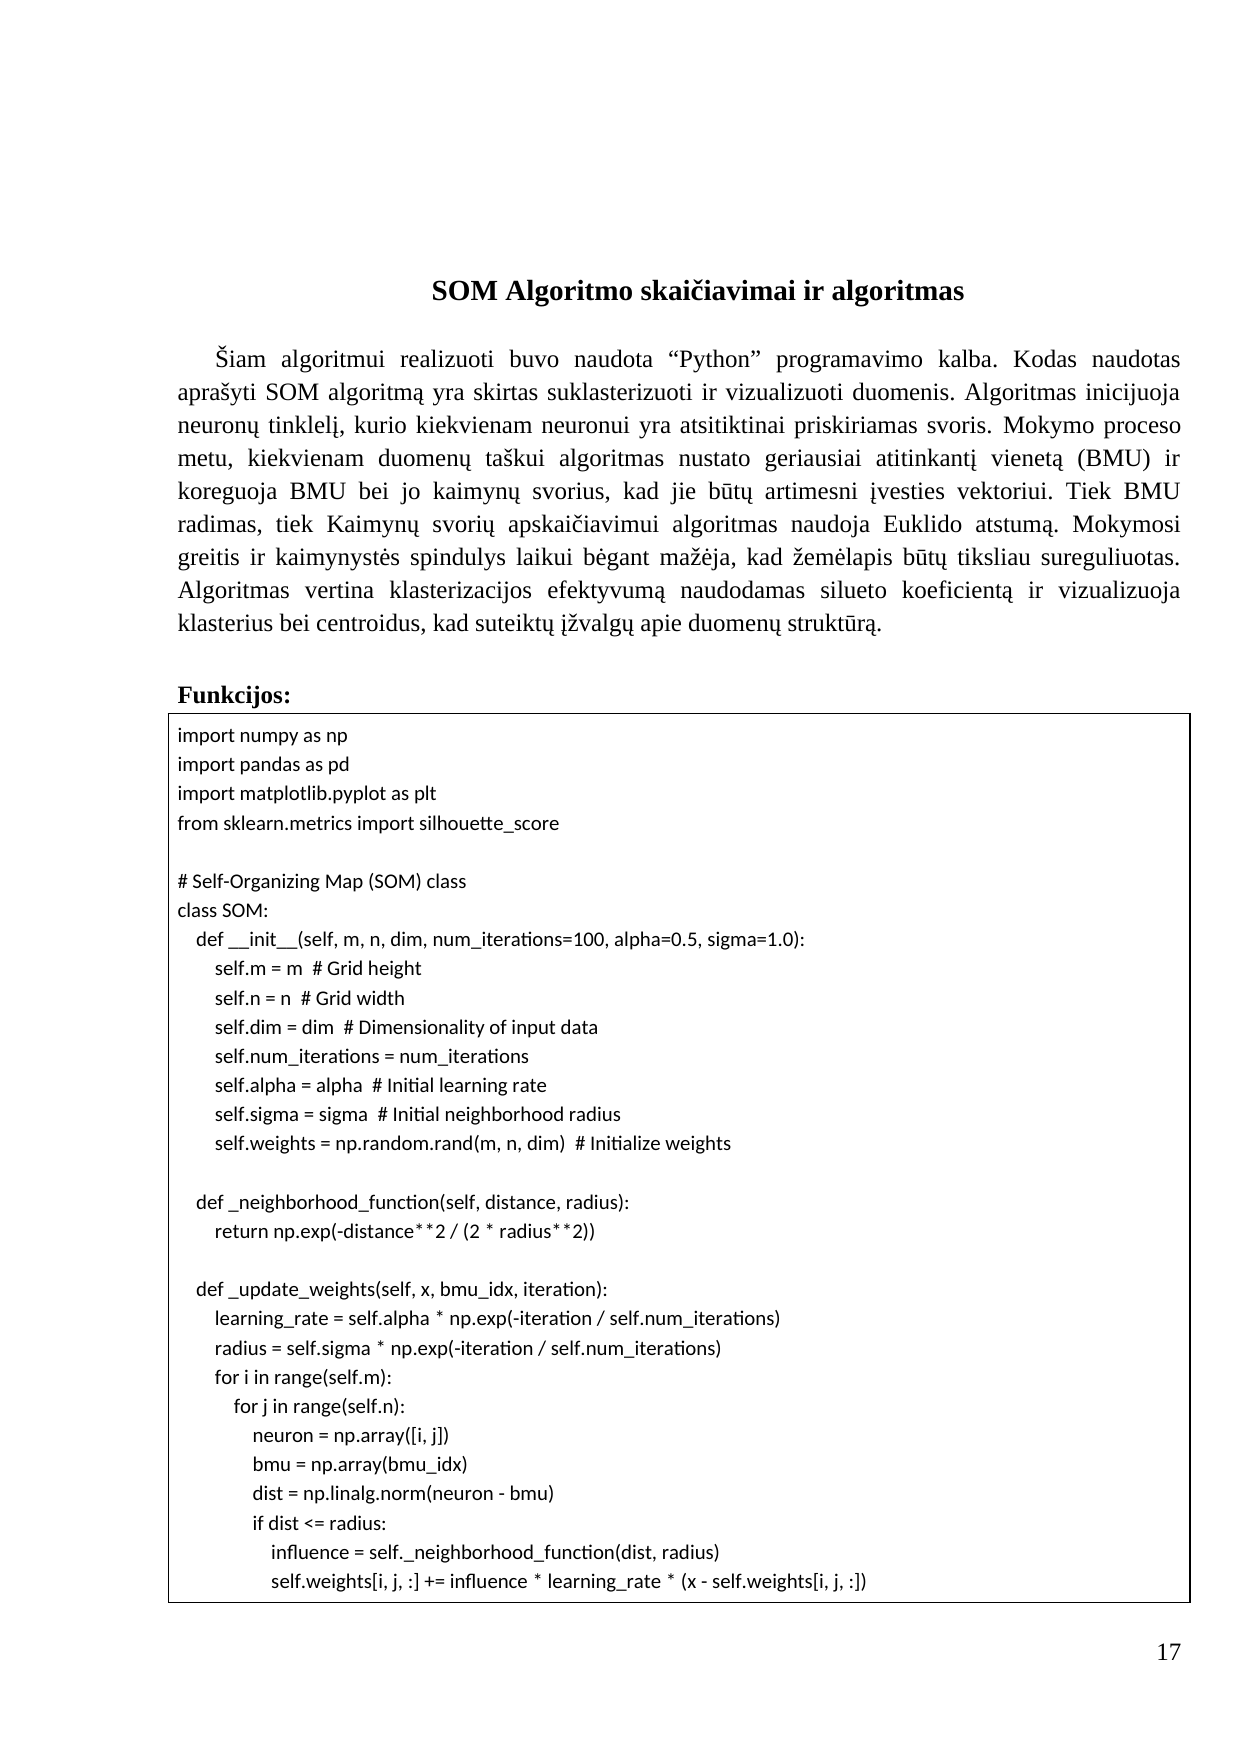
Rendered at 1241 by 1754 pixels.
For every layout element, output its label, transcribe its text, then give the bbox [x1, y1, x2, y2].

text for i in range(self.m): [169, 1354, 1189, 1384]
text for j in range(self.n): [169, 1384, 1189, 1413]
text def _update_weights(self, x, bmu_idx, iteration): [169, 1267, 1189, 1296]
text self.dim = dim # Dimensionality of input data [169, 1004, 1189, 1034]
text learning_rate = self.alpha * np.exp(-iteration / self.num_iterations) [169, 1296, 1189, 1325]
text import numpy as np [169, 714, 1189, 742]
text return np.exp(-distance**2 / (2 * radius**2)) [169, 1209, 1189, 1243]
text import matplotlib.pyplot as plt [169, 771, 1189, 800]
text class SOM: [169, 888, 1189, 917]
text influence = self._neighborhood_function(dist, radius) [169, 1529, 1189, 1559]
text neuron = np.array([i, j]) [169, 1413, 1189, 1442]
text def __init__(self, m, n, dim, num_iterations=100, alpha=0.5, sigma=1.0): [169, 917, 1189, 946]
text dist = np.linalg.norm(neuron - bmu) [169, 1471, 1189, 1500]
text self.n = n # Grid width [169, 975, 1189, 1004]
text Funkcijos: [177, 680, 1181, 709]
text Šiam algoritmui realizuoti buvo naudota “Python” programavimo kalba. Kodas naudotas aprašyti SOM algoritmą yra skirtas suklasterizuoti ir vizualizuoti duomenis. Algoritmas inicijuoja neuronų tinklelį, kurio kiekvienam neuronui yra atsitiktinai priskiriamas svoris. Mokymo proceso metu, kiekvienam duomenų taškui algoritmas nustato geriausiai atitinkantį vienetą (BMU) ir koreguoja BMU bei jo kaimynų svorius, kad jie būtų artimesni įvesties vektoriui. Tiek BMU radimas, tiek Kaimynų svorių apskaičiavimui algoritmas naudoja Euklido atstumą. Mokymosi greitis ir kaimynystės spindulys laikui bėgant mažėja, kad žemėlapis būtų tiksliau sureguliuotas. Algoritmas vertina klasterizacijos efektyvumą naudodamas silueto koeficientą ir vizualizuoja klasterius bei centroidus, kad suteiktų įžvalgų apie duomenų struktūrą. [177, 344, 1181, 637]
text bmu = np.array(bmu_idx) [169, 1442, 1189, 1471]
text self.alpha = alpha # Initial learning rate [169, 1063, 1189, 1092]
list SOM Algoritmo skaičiavimai ir algoritmas [215, 273, 1181, 306]
text self.weights[i, j, :] += influence * learning_rate * (x - self.weights[i, j, :]) [169, 1559, 1189, 1602]
text self.num_iterations = num_iterations [169, 1034, 1189, 1063]
text self.sigma = sigma # Initial neighborhood radius [169, 1092, 1189, 1121]
text self.weights = np.random.rand(m, n, dim) # Initialize weights [169, 1121, 1189, 1156]
text radius = self.sigma * np.exp(-iteration / self.num_iterations) [169, 1325, 1189, 1354]
text if dist <= radius: [169, 1500, 1189, 1529]
text # Self-Organizing Map (SOM) class [169, 859, 1189, 888]
text from sklearn.metrics import silhouette_score [169, 800, 1189, 835]
text def _neighborhood_function(self, distance, radius): [169, 1179, 1189, 1209]
text import pandas as pd [169, 742, 1189, 771]
text self.m = m # Grid height [169, 946, 1189, 975]
